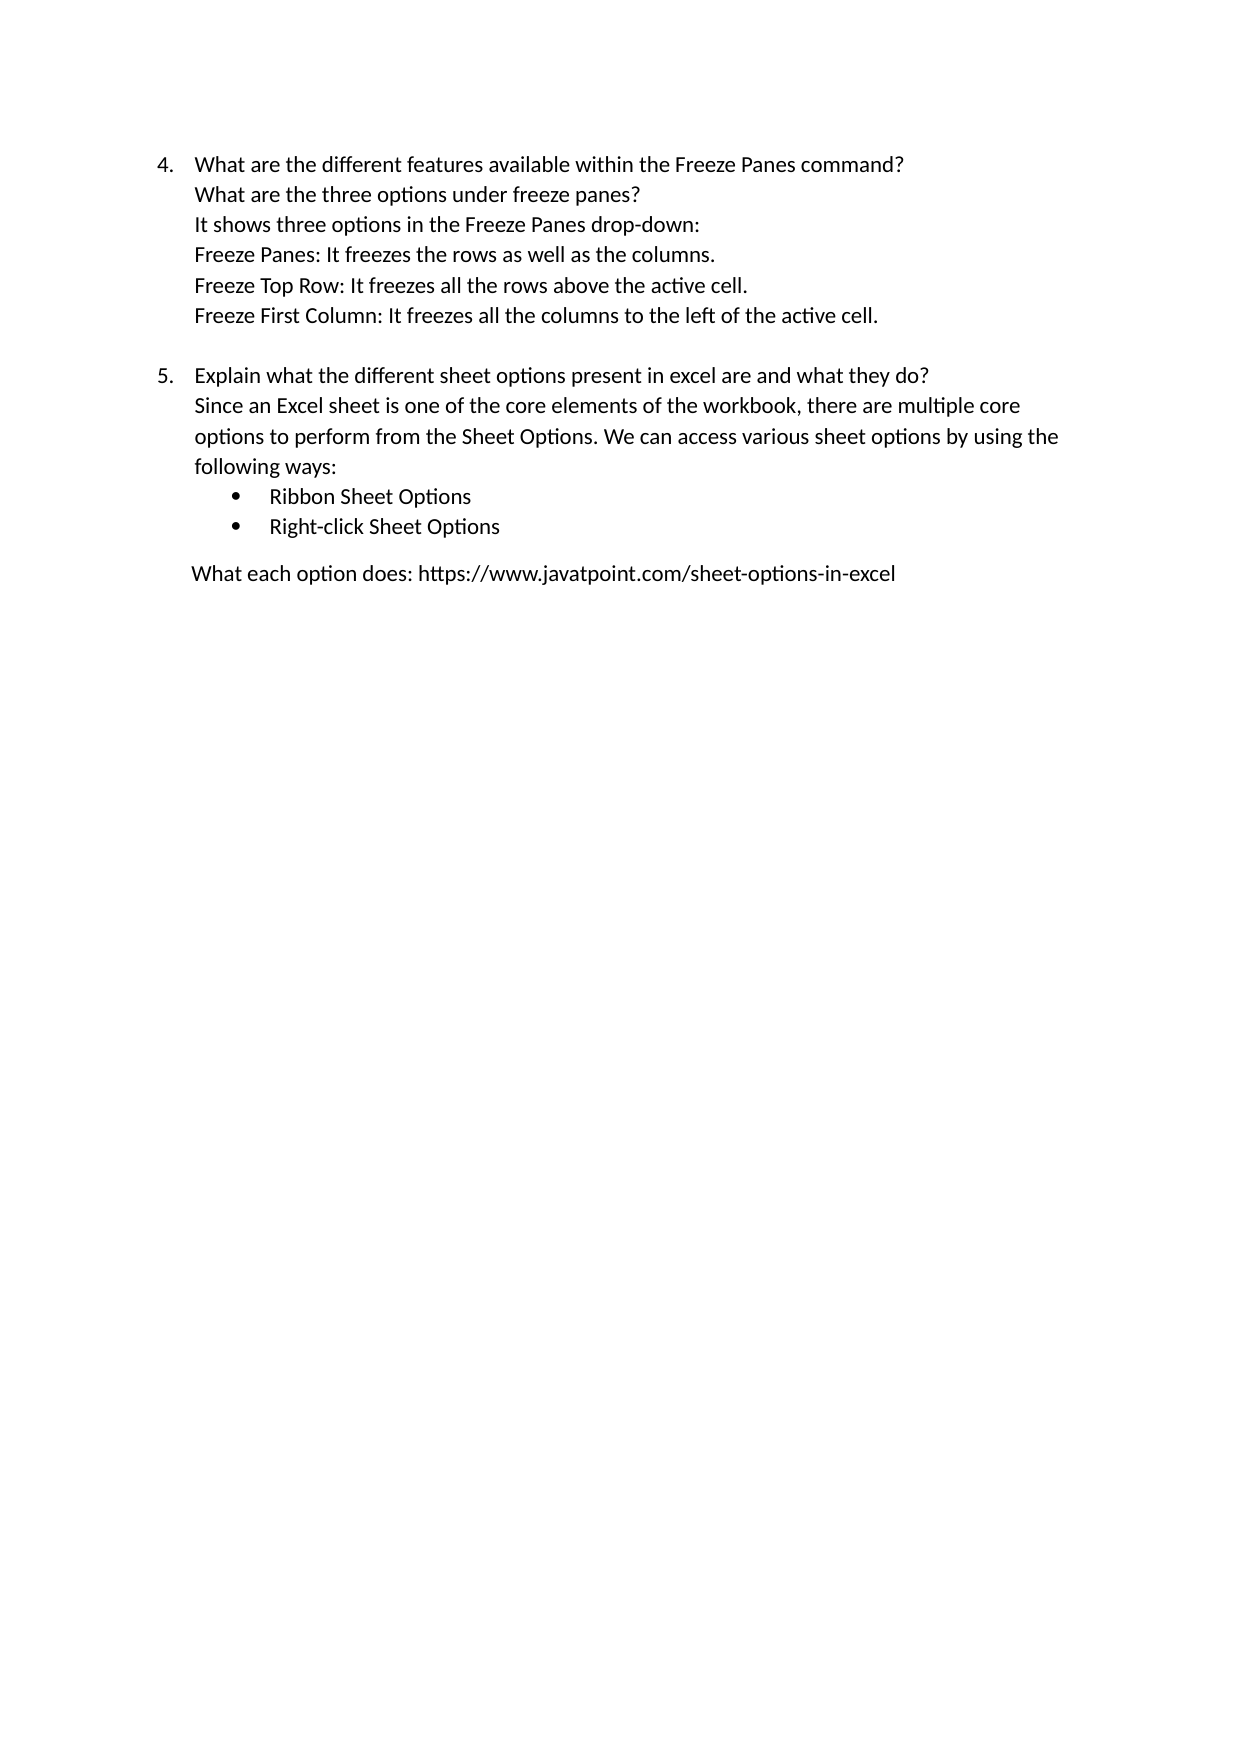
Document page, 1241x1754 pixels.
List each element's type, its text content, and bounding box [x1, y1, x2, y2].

list It shows three options in the Freeze Panes drop-down: [194, 210, 1090, 238]
list Explain what the different sheet options present in excel are and what they do? [157, 361, 1090, 389]
list Freeze First Column: It freezes all the columns to the left of the active cell. [194, 301, 1090, 329]
list Freeze Panes: It freezes the rows as well as the columns. [194, 241, 1090, 269]
list What are the three options under freeze panes? [194, 180, 1090, 208]
list Ribbon Sheet Options [232, 482, 1090, 510]
list What are the different features available within the Freeze Panes command? [157, 150, 1090, 178]
list Since an Excel sheet is one of the core elements of the workbook, there are multiple core options to perform from the Sheet Options. We can access various sheet options by using the following ways: [194, 392, 1090, 480]
list Right-click Sheet Options [232, 512, 1090, 541]
list Freeze Top Row: It freezes all the rows above the active cell. [194, 271, 1090, 299]
text What each option does: https://www.javatpoint.com/sheet-options-in-excel [150, 559, 1090, 587]
